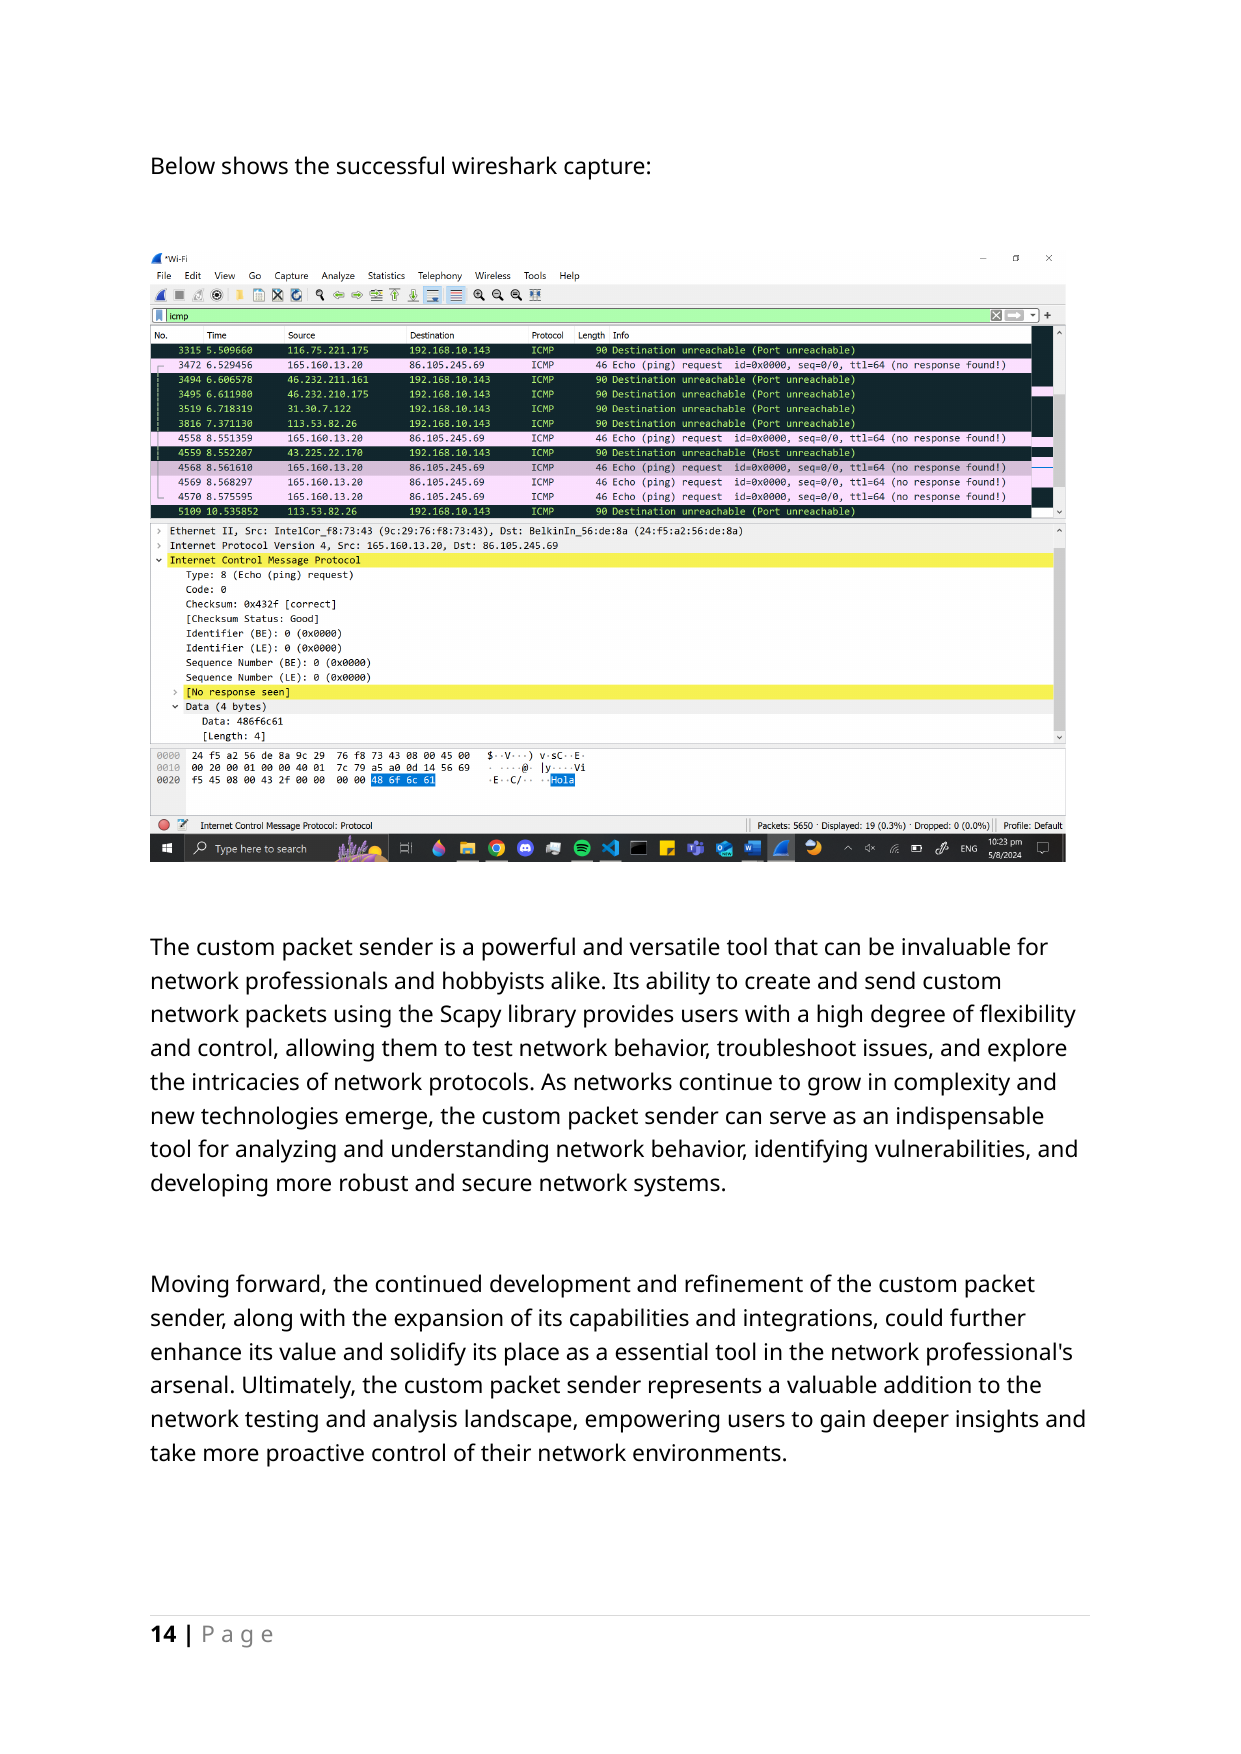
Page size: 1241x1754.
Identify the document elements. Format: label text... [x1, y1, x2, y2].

text The custom packet sender is a powerful and versatile tool that can be invaluable for network professionals and hobbyists alike. Its ability to create and send custom network packets using the Scapy library provides users with a high degree of flexibility and control, allowing them to test network behavior, troubleshoot issues, and explore the intricacies of network protocols. As networks continue to grow in complexity and new technologies emerge, the custom packet sender can serve as an indispensable tool for analyzing and understanding network behavior, identifying vulnerabilities, and developing more robust and secure network systems. [150, 931, 1090, 1198]
text Moving forward, the continued development and refinement of the custom packet sender, along with the expansion of its capabilities and integrations, could further enhance its value and solidify its place as a essential tool in the network professional's arsenal. Ultimately, the custom packet sender represents a valuable addition to the network testing and analysis landscape, empowering users to gain deeper insights and take more proactive control of their network environments. [150, 1268, 1090, 1468]
picture [150, 250, 1066, 862]
text Below shows the successful wireshark capture: [150, 150, 1090, 181]
